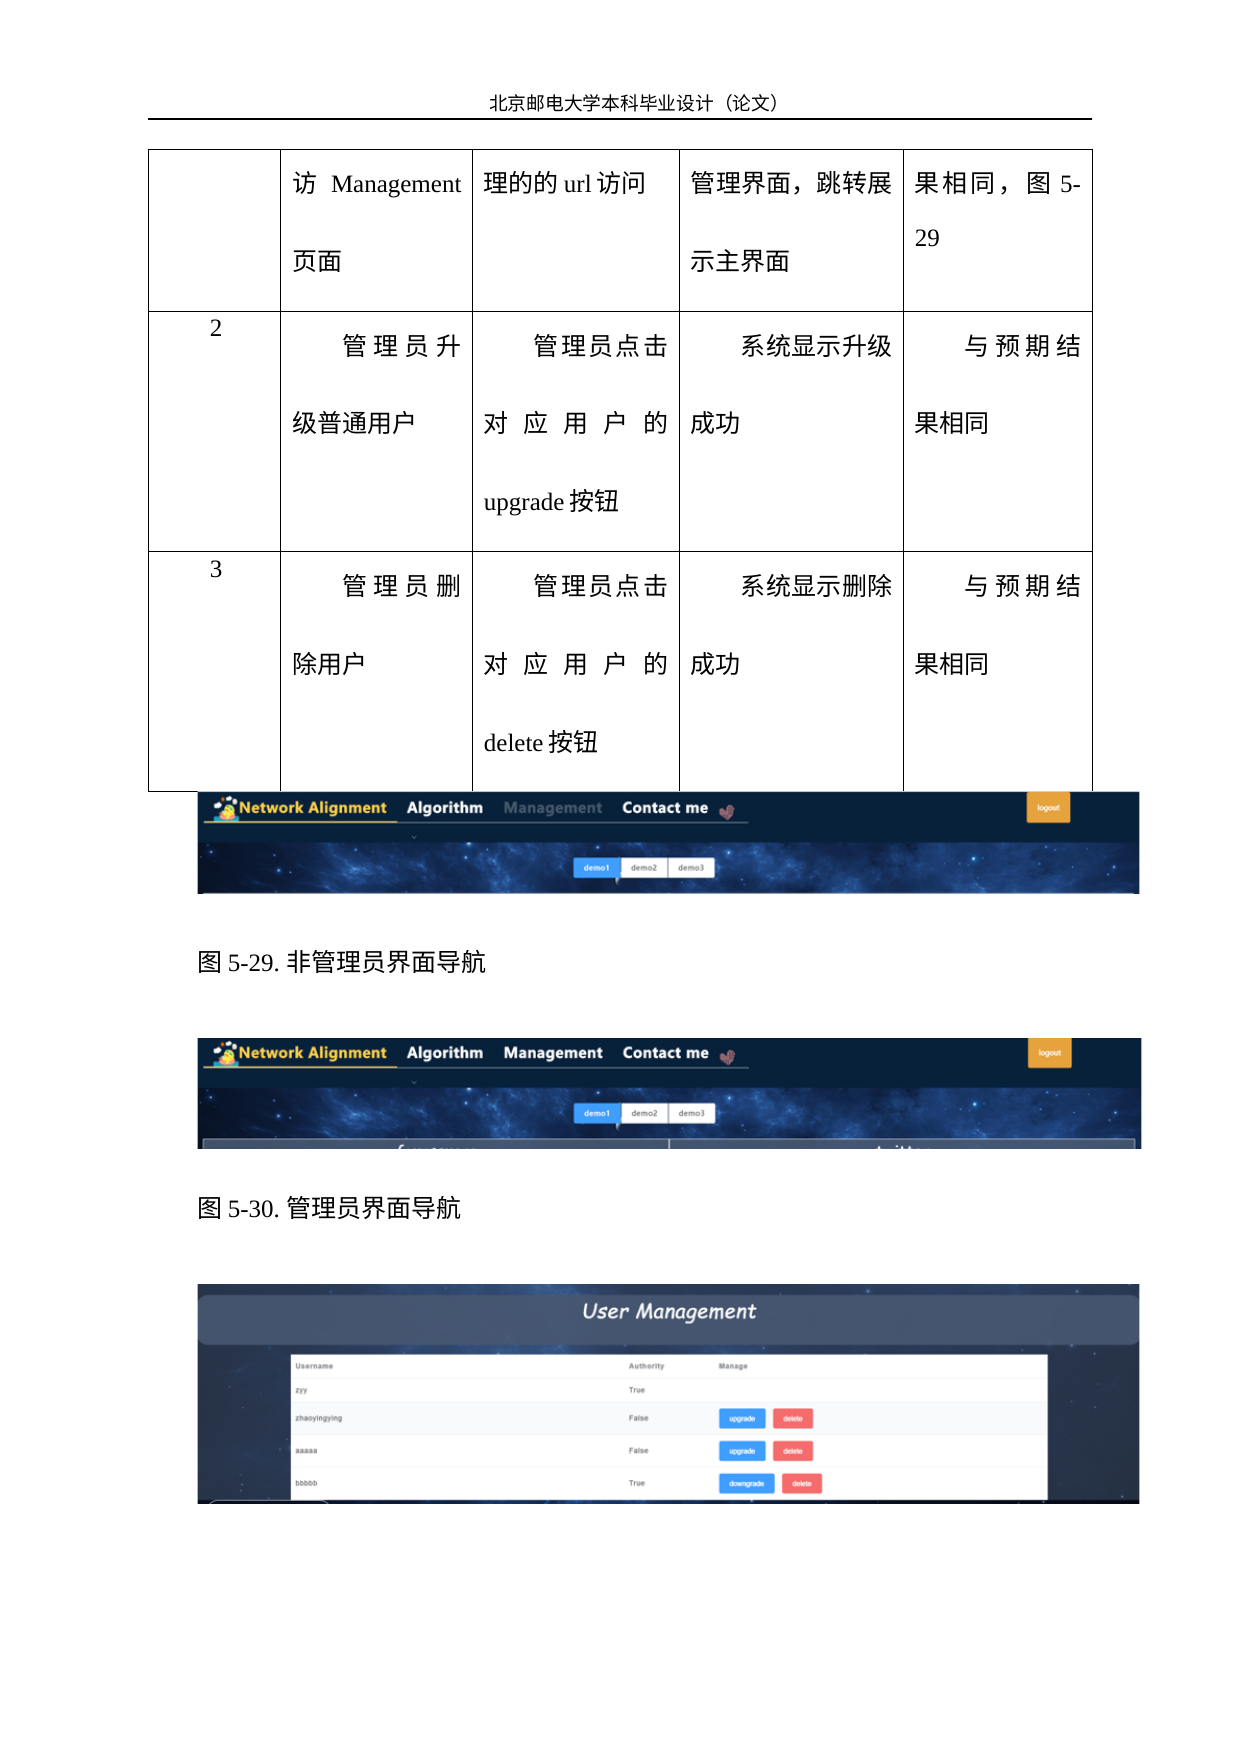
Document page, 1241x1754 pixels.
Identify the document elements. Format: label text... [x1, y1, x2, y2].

table_cell 管理员点击对应用户的upgrade按钮 [473, 312, 679, 551]
table_cell 非管理员访Management页面 [281, 150, 472, 311]
table_cell 管理员升级普通用户 [281, 312, 472, 551]
picture [197, 791, 1140, 894]
text 图5-29. 非管理员界面导航 [148, 928, 1092, 993]
table_cell 1 [149, 150, 280, 311]
table_cell 系统无法进入管理界面，跳转展示主界面 [680, 150, 903, 311]
table_cell 与预期结果相同，图5-29 [904, 150, 1092, 311]
table_cell 与预期结果相同 [904, 552, 1092, 791]
text 图5-30. 管理员界面导航 [148, 1174, 1092, 1239]
table_cell 管理员删除用户 [281, 552, 472, 791]
picture [197, 1284, 1140, 1504]
table_cell 3 [149, 552, 280, 791]
table_cell 用户输入管理的的url访问 [473, 150, 679, 311]
table_cell 系统显示删除成功 [680, 552, 903, 791]
picture [197, 1038, 1142, 1149]
table_cell 管理员点击对应用户的delete按钮 [473, 552, 679, 791]
table_cell 与预期结果相同 [904, 312, 1092, 551]
table_cell 系统显示升级成功 [680, 312, 903, 551]
table_cell 2 [149, 312, 280, 551]
